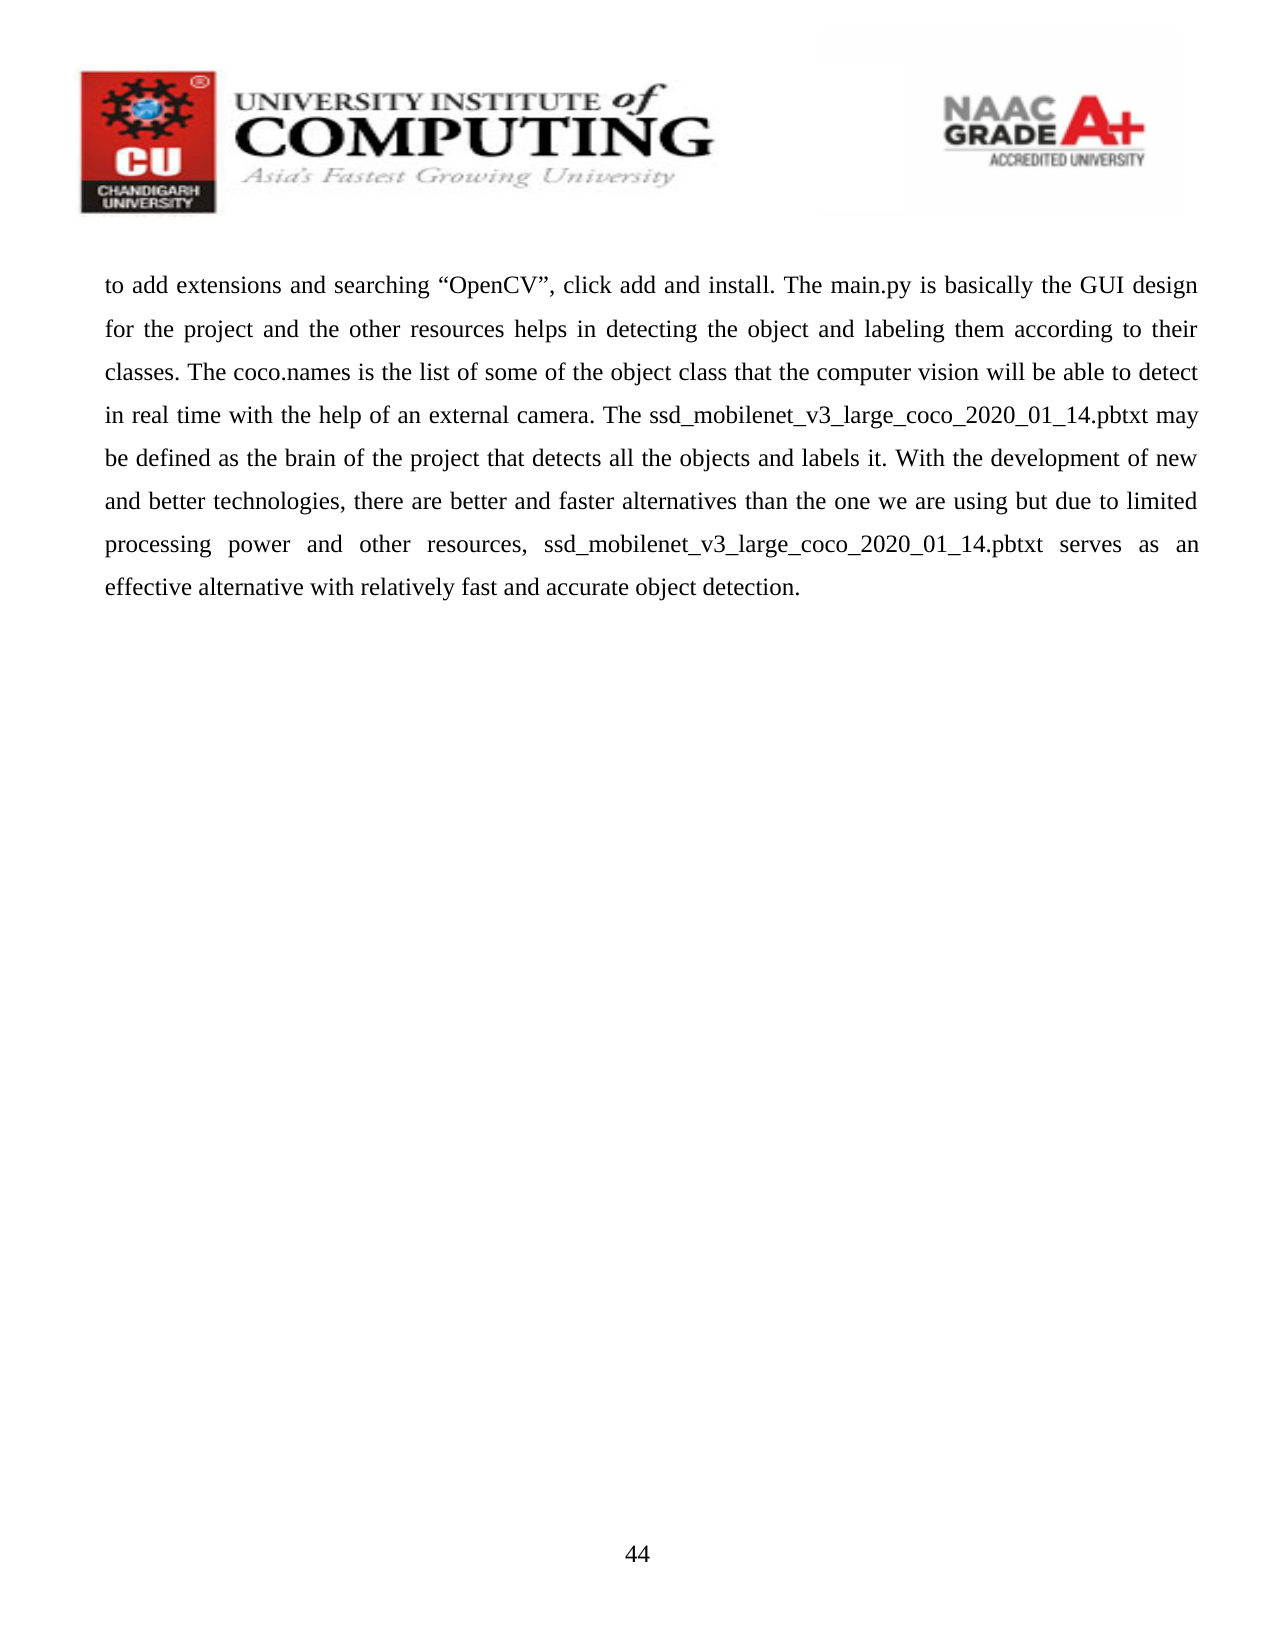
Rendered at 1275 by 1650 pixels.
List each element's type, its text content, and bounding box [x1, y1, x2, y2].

picture [75, 29, 1181, 217]
